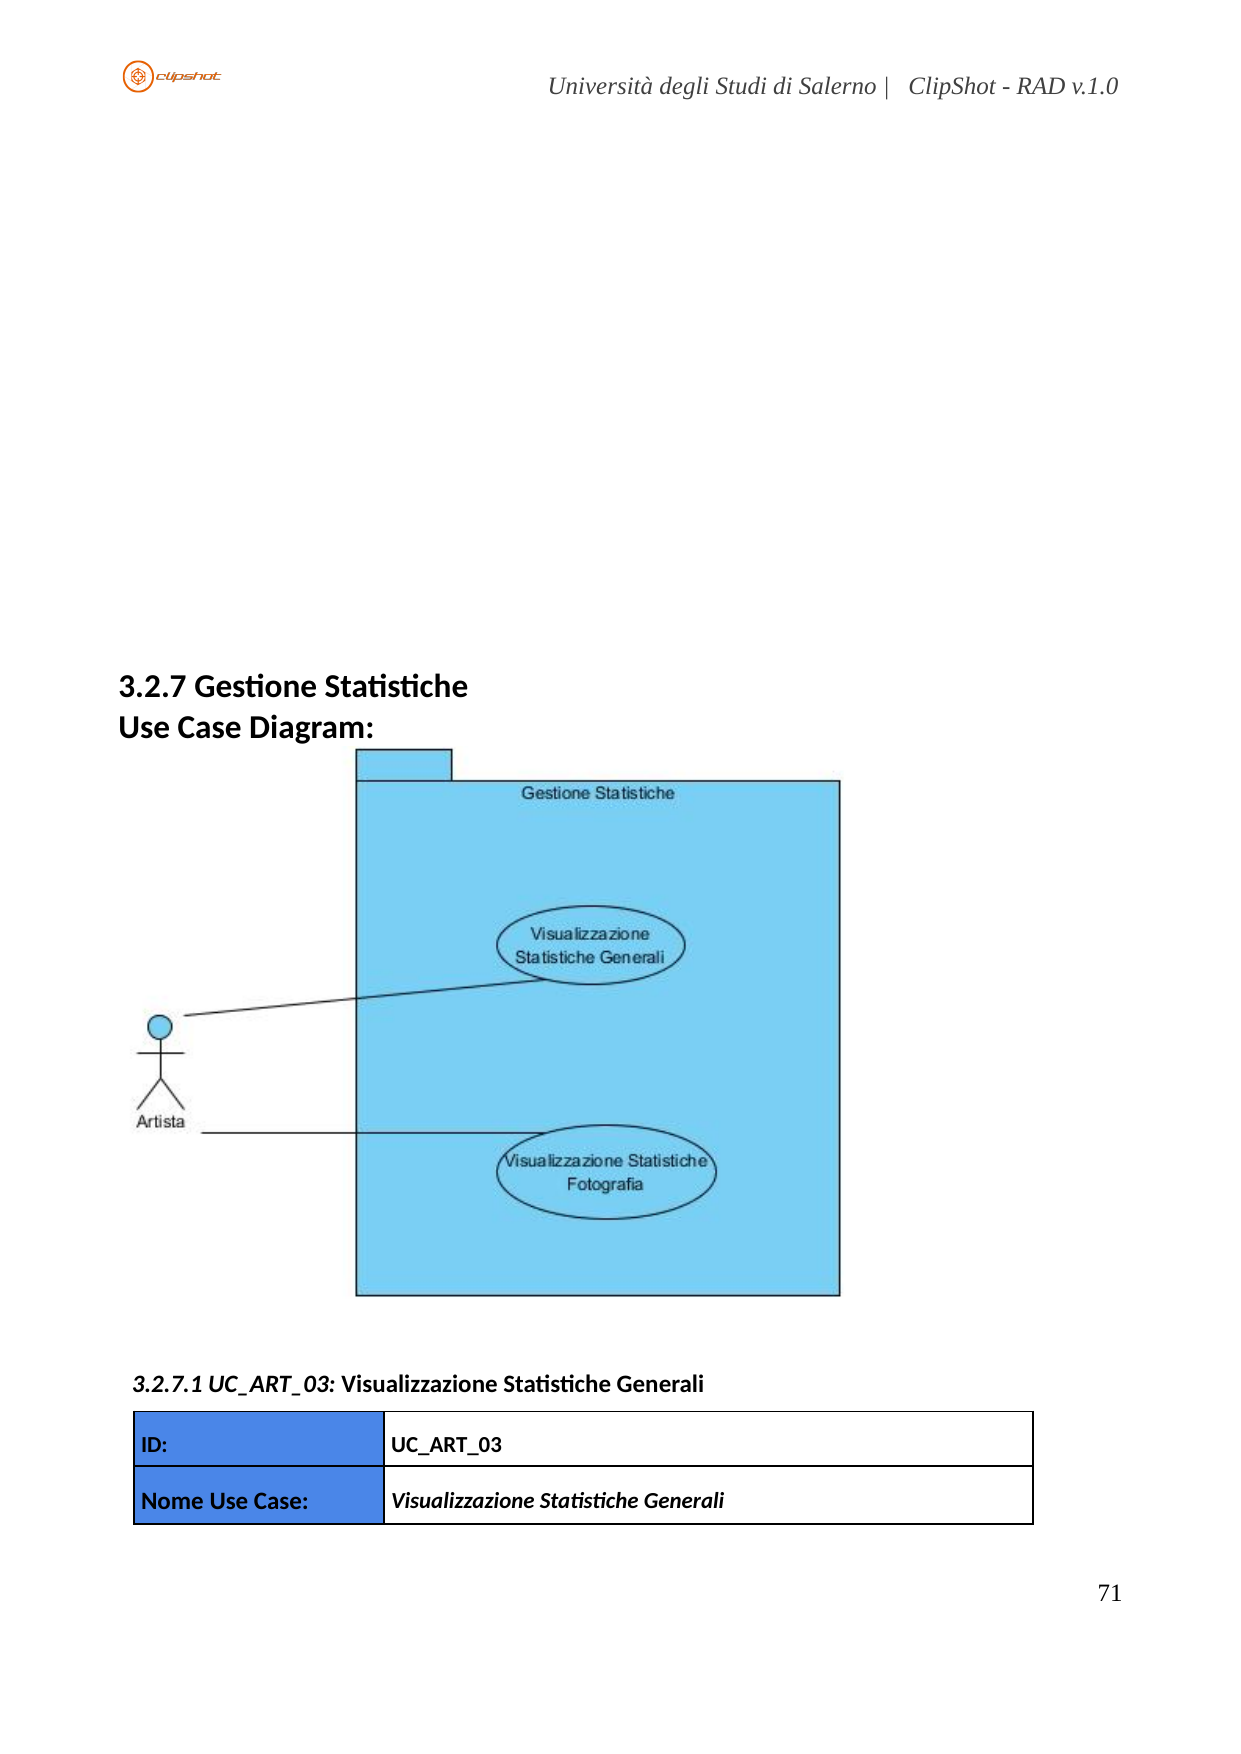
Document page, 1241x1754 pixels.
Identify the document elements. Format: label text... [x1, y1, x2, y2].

table_cell Visualizzazione Statistiche Generali [385, 1467, 1032, 1523]
picture [118, 746, 847, 1303]
table_cell Nome Use Case: [135, 1467, 383, 1523]
picture [121, 59, 223, 95]
text Use Case Diagram: [118, 706, 1122, 747]
table_header ID: [135, 1412, 383, 1465]
subtitle 3.2.7.1 UC_ART_03: Visualizzazione Statistiche Generali [132, 1368, 1122, 1399]
table_header UC_ART_03 [385, 1412, 1032, 1465]
text 3.2.7 Gestione Statistiche [118, 665, 1122, 706]
